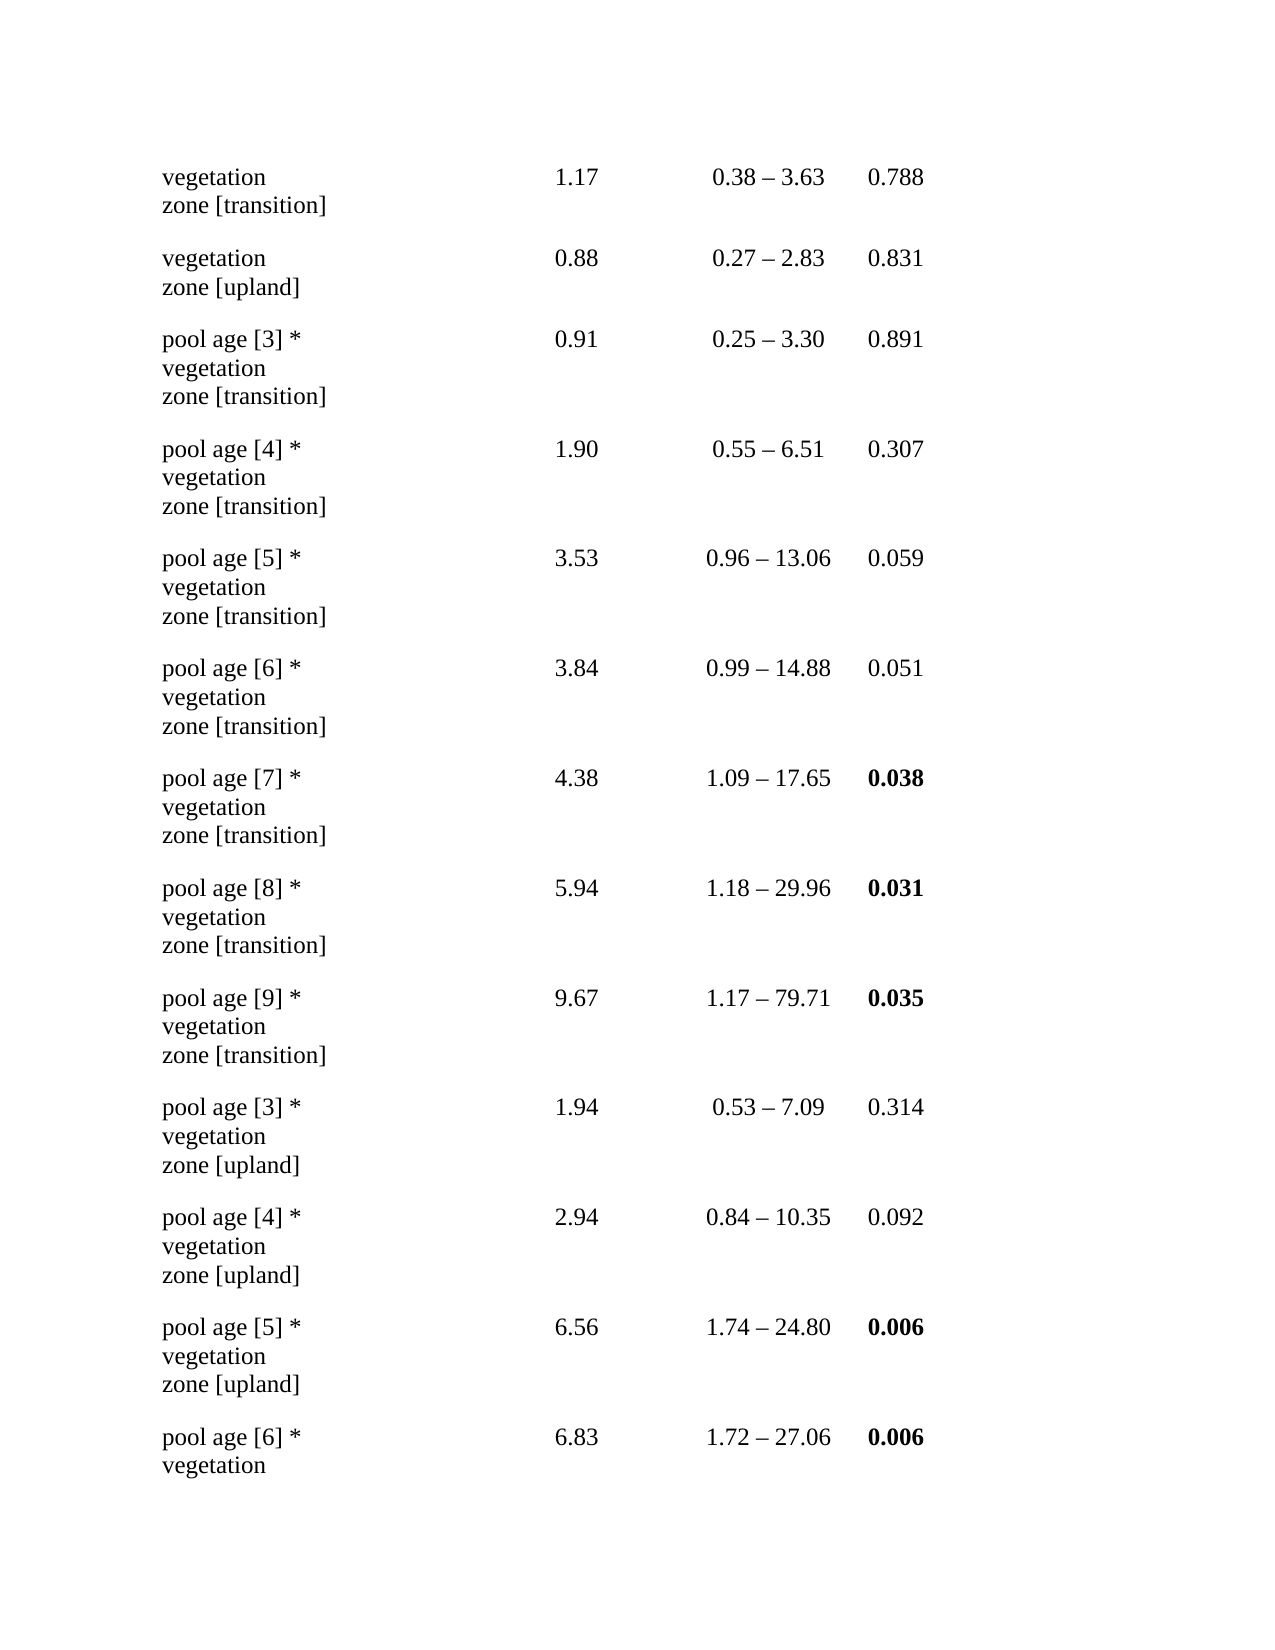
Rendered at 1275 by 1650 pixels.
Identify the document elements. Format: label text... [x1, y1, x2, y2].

table_cell pool age [4] * vegetation zone [transition] [150, 422, 465, 532]
table_cell pool age [9] * vegetation zone [transition] [150, 971, 465, 1081]
table_cell 1.17 [465, 150, 688, 231]
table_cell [150, 1410, 465, 1491]
table_cell 0.051 [849, 641, 943, 751]
table_cell vegetation zone [transition] [150, 150, 465, 231]
table_cell 0.059 [849, 532, 943, 641]
table_cell 3.53 [465, 532, 688, 641]
table_cell 2.94 [465, 1190, 688, 1300]
table_cell pool age [3] * vegetation zone [upland] [150, 1081, 465, 1190]
table_cell 6.56 [465, 1300, 688, 1410]
table_cell 1.17 – 79.71 [688, 971, 849, 1081]
table_cell pool age [6] * vegetation zone [transition] [150, 641, 465, 751]
table_cell 0.092 [849, 1190, 943, 1300]
table_cell 0.831 [849, 231, 943, 312]
table_cell 0.006 [849, 1300, 943, 1410]
table_cell 6.83 [465, 1410, 688, 1491]
table_cell 1.18 – 29.96 [688, 861, 849, 971]
table_cell 3.84 [465, 641, 688, 751]
table_cell pool age [4] * vegetation zone [upland] [150, 1190, 465, 1300]
table_cell 0.27 – 2.83 [688, 231, 849, 312]
table_cell 0.891 [849, 312, 943, 422]
table_cell 0.84 – 10.35 [688, 1190, 849, 1300]
table_cell 1.94 [465, 1081, 688, 1190]
table_cell pool age [8] * vegetation zone [transition] [150, 861, 465, 971]
table_cell 0.53 – 7.09 [688, 1081, 849, 1190]
table_cell 0.314 [849, 1081, 943, 1190]
table_cell pool age [7] * vegetation zone [transition] [150, 751, 465, 861]
table_cell 1.74 – 24.80 [688, 1300, 849, 1410]
table_cell 1.90 [465, 422, 688, 532]
table_cell pool age [5] * vegetation zone [transition] [150, 532, 465, 641]
table_cell 0.99 – 14.88 [688, 641, 849, 751]
table_cell 0.25 – 3.30 [688, 312, 849, 422]
table_cell 9.67 [465, 971, 688, 1081]
table_cell 0.035 [849, 971, 943, 1081]
table_cell 0.307 [849, 422, 943, 532]
table_cell pool age [5] * vegetation zone [upland] [150, 1300, 465, 1410]
table_cell 0.88 [465, 231, 688, 312]
table_cell 1.72 – 27.06 [688, 1410, 849, 1491]
table_cell 0.038 [849, 751, 943, 861]
table_cell 0.788 [849, 150, 943, 231]
table_cell 0.91 [465, 312, 688, 422]
table_cell 0.38 – 3.63 [688, 150, 849, 231]
table_cell 4.38 [465, 751, 688, 861]
table_cell 0.006 [849, 1410, 943, 1491]
table_cell pool age [3] * vegetation zone [transition] [150, 312, 465, 422]
table_cell 0.031 [849, 861, 943, 971]
table_cell 0.96 – 13.06 [688, 532, 849, 641]
table_cell 5.94 [465, 861, 688, 971]
table_cell 1.09 – 17.65 [688, 751, 849, 861]
table_cell vegetation zone [upland] [150, 231, 465, 312]
table_cell 0.55 – 6.51 [688, 422, 849, 532]
